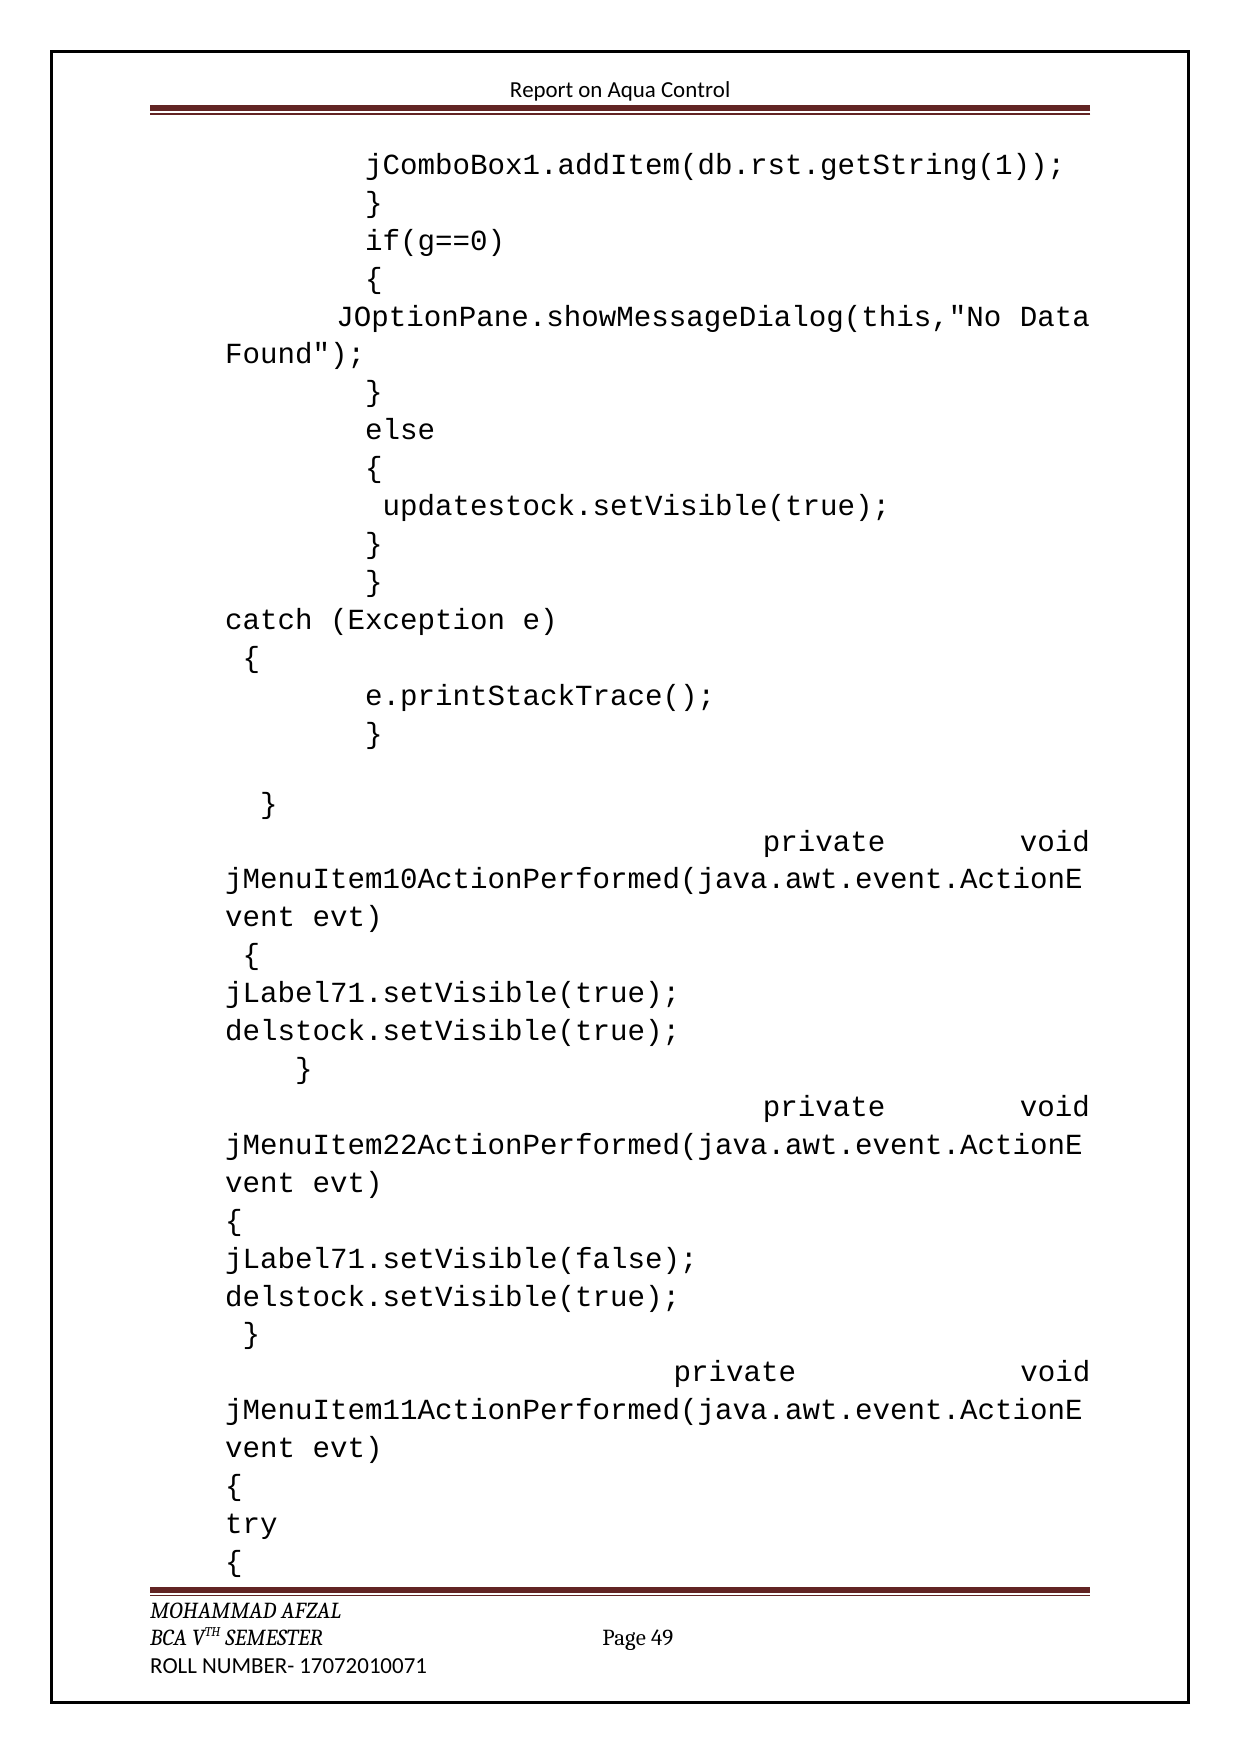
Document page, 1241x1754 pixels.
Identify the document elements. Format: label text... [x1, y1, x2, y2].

list } [225, 789, 1090, 822]
list { [225, 941, 1090, 973]
list } [225, 188, 1090, 221]
list else [225, 415, 1090, 448]
list private void jMenuItem11ActionPerformed(java.awt.event.ActionEvent evt) [225, 1358, 1090, 1466]
list private void jMenuItem10ActionPerformed(java.awt.event.ActionEvent evt) [225, 827, 1090, 936]
list JOptionPane.showMessageDialog(this,"No Data Found"); [225, 302, 1090, 373]
list try [225, 1509, 1090, 1542]
list delstock.setVisible(true); [225, 1282, 1090, 1315]
list { [225, 1471, 1090, 1504]
list e.printStackTrace(); [225, 681, 1090, 714]
list } [225, 377, 1090, 411]
list jLabel71.setVisible(true); [225, 978, 1090, 1011]
list } [225, 1054, 1090, 1087]
list catch (Exception e) [225, 605, 1090, 638]
list private void jMenuItem22ActionPerformed(java.awt.event.ActionEvent evt) [225, 1092, 1090, 1201]
list jComboBox1.addItem(db.rst.getString(1)); [225, 150, 1090, 183]
list { [225, 1206, 1090, 1239]
list jLabel71.setVisible(false); [225, 1244, 1090, 1277]
list { [225, 1547, 1090, 1580]
list { [225, 643, 1090, 676]
list } [225, 1320, 1090, 1353]
list updatestock.setVisible(true); [225, 491, 1090, 524]
list } [225, 567, 1090, 600]
list delstock.setVisible(true); [225, 1016, 1090, 1049]
list { [225, 453, 1090, 486]
list } [225, 529, 1090, 562]
list if(g==0) [225, 226, 1090, 259]
list { [225, 264, 1090, 297]
list } [225, 719, 1090, 752]
